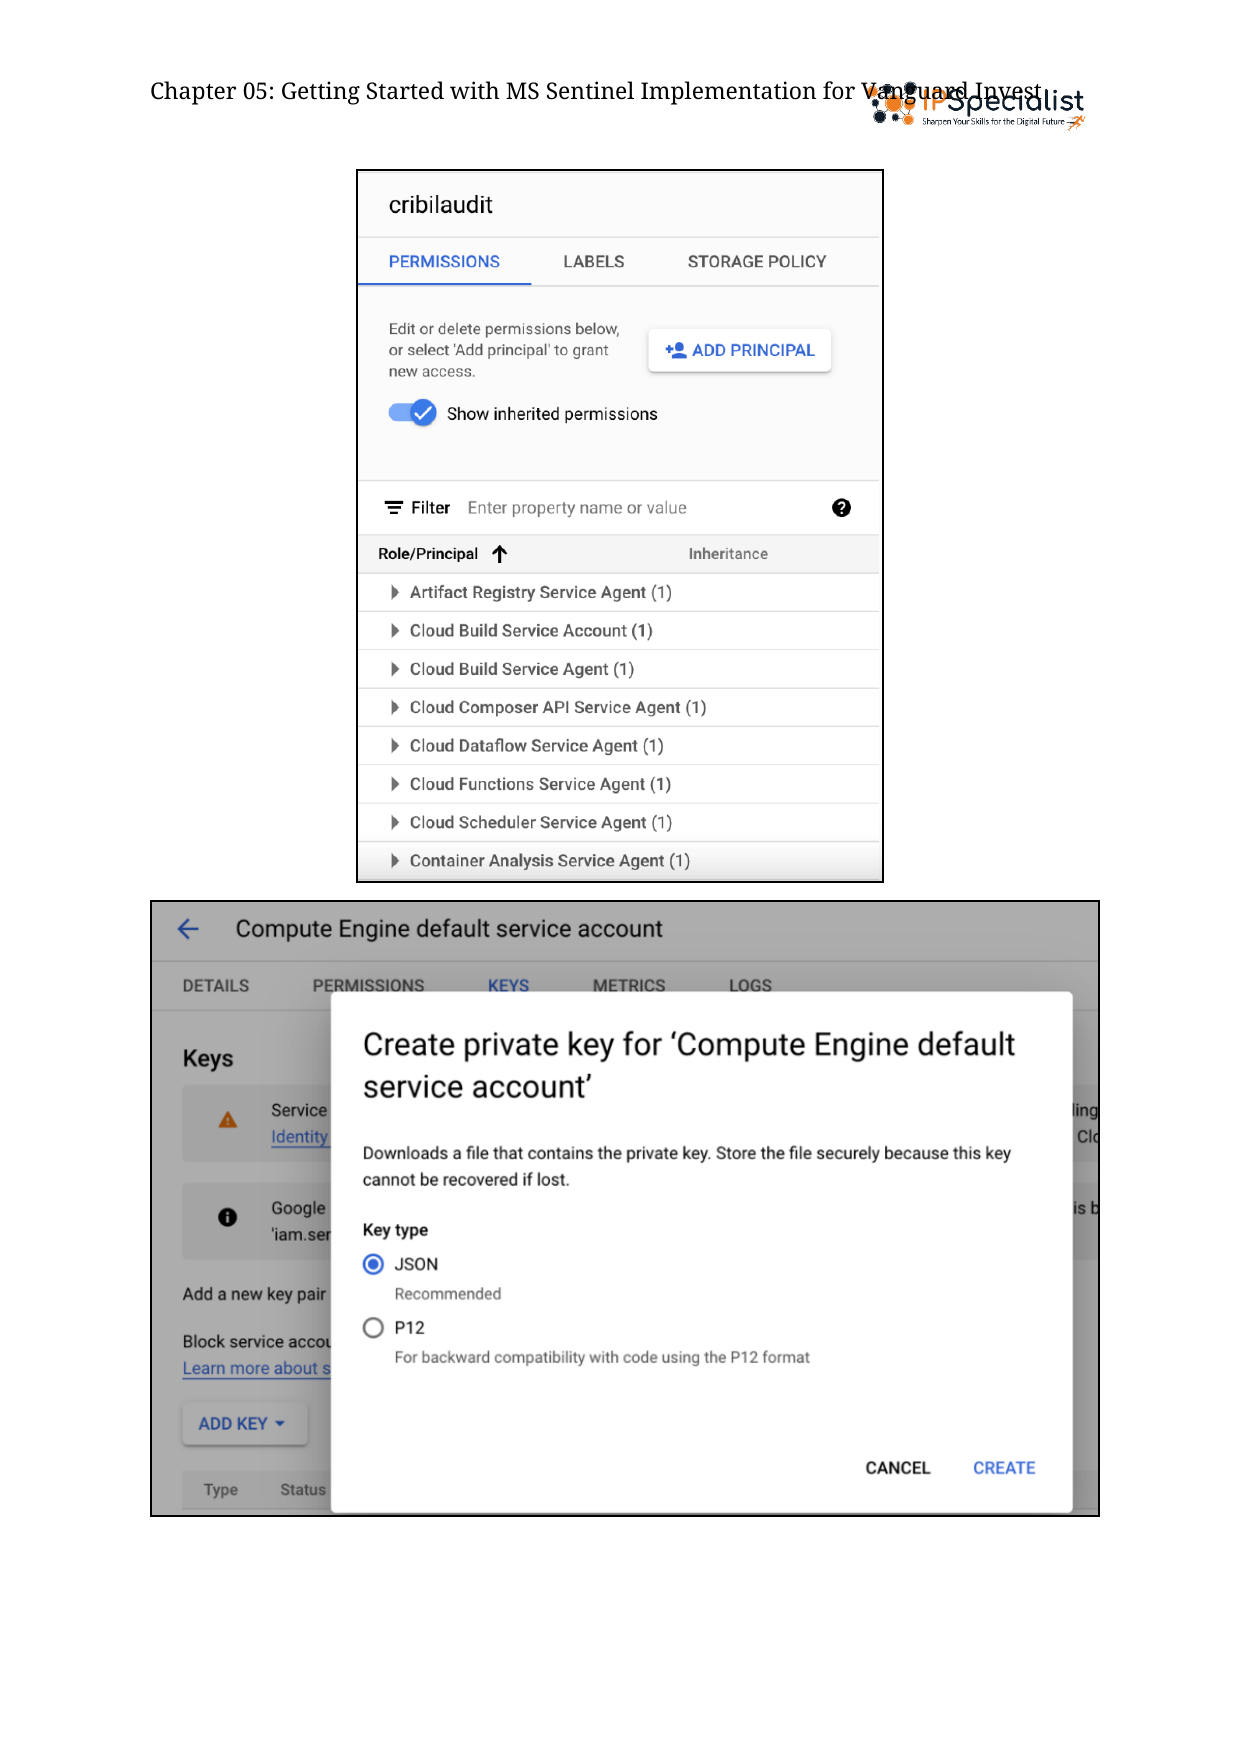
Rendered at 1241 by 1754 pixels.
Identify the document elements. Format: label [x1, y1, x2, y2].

picture [358, 171, 882, 881]
picture [862, 70, 1089, 137]
picture [152, 902, 1098, 1515]
